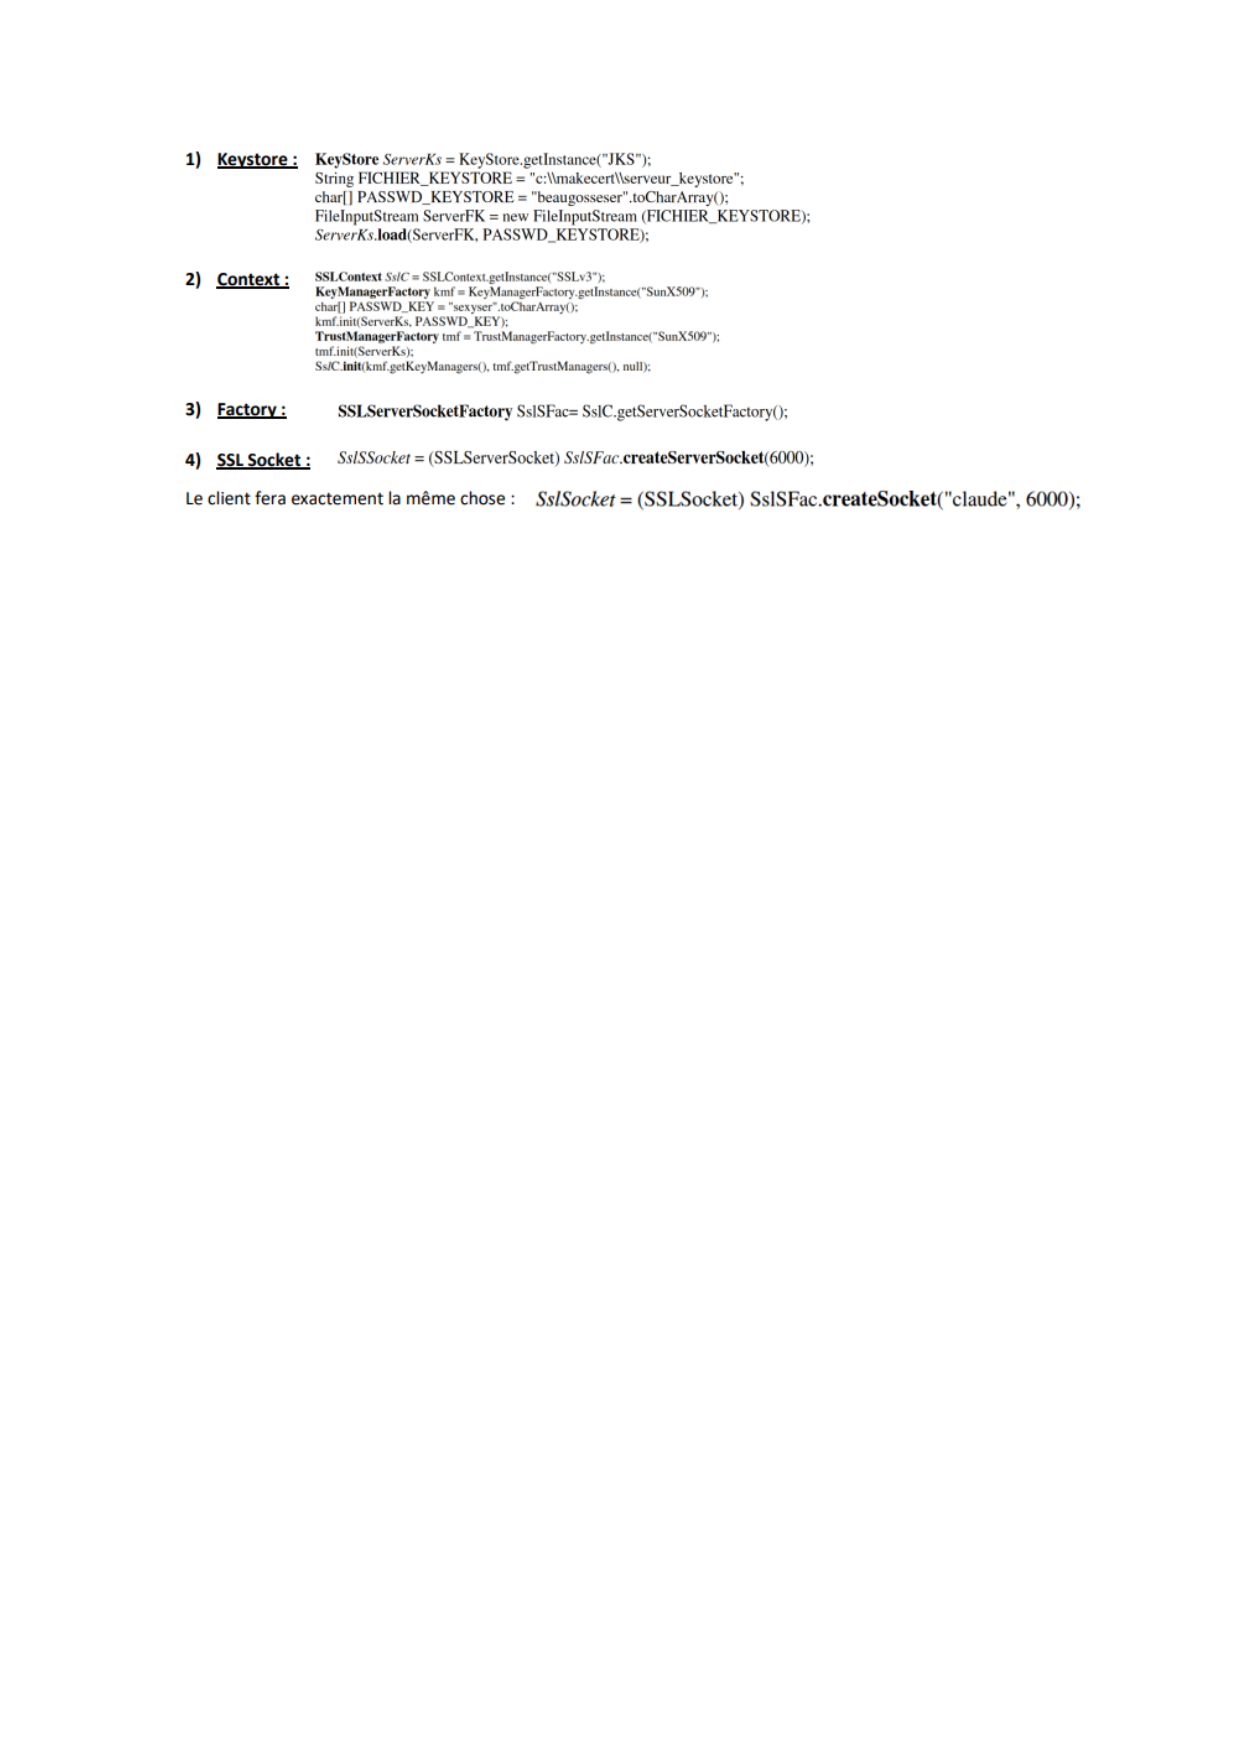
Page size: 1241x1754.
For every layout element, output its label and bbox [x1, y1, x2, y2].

picture [147, 147, 1093, 528]
